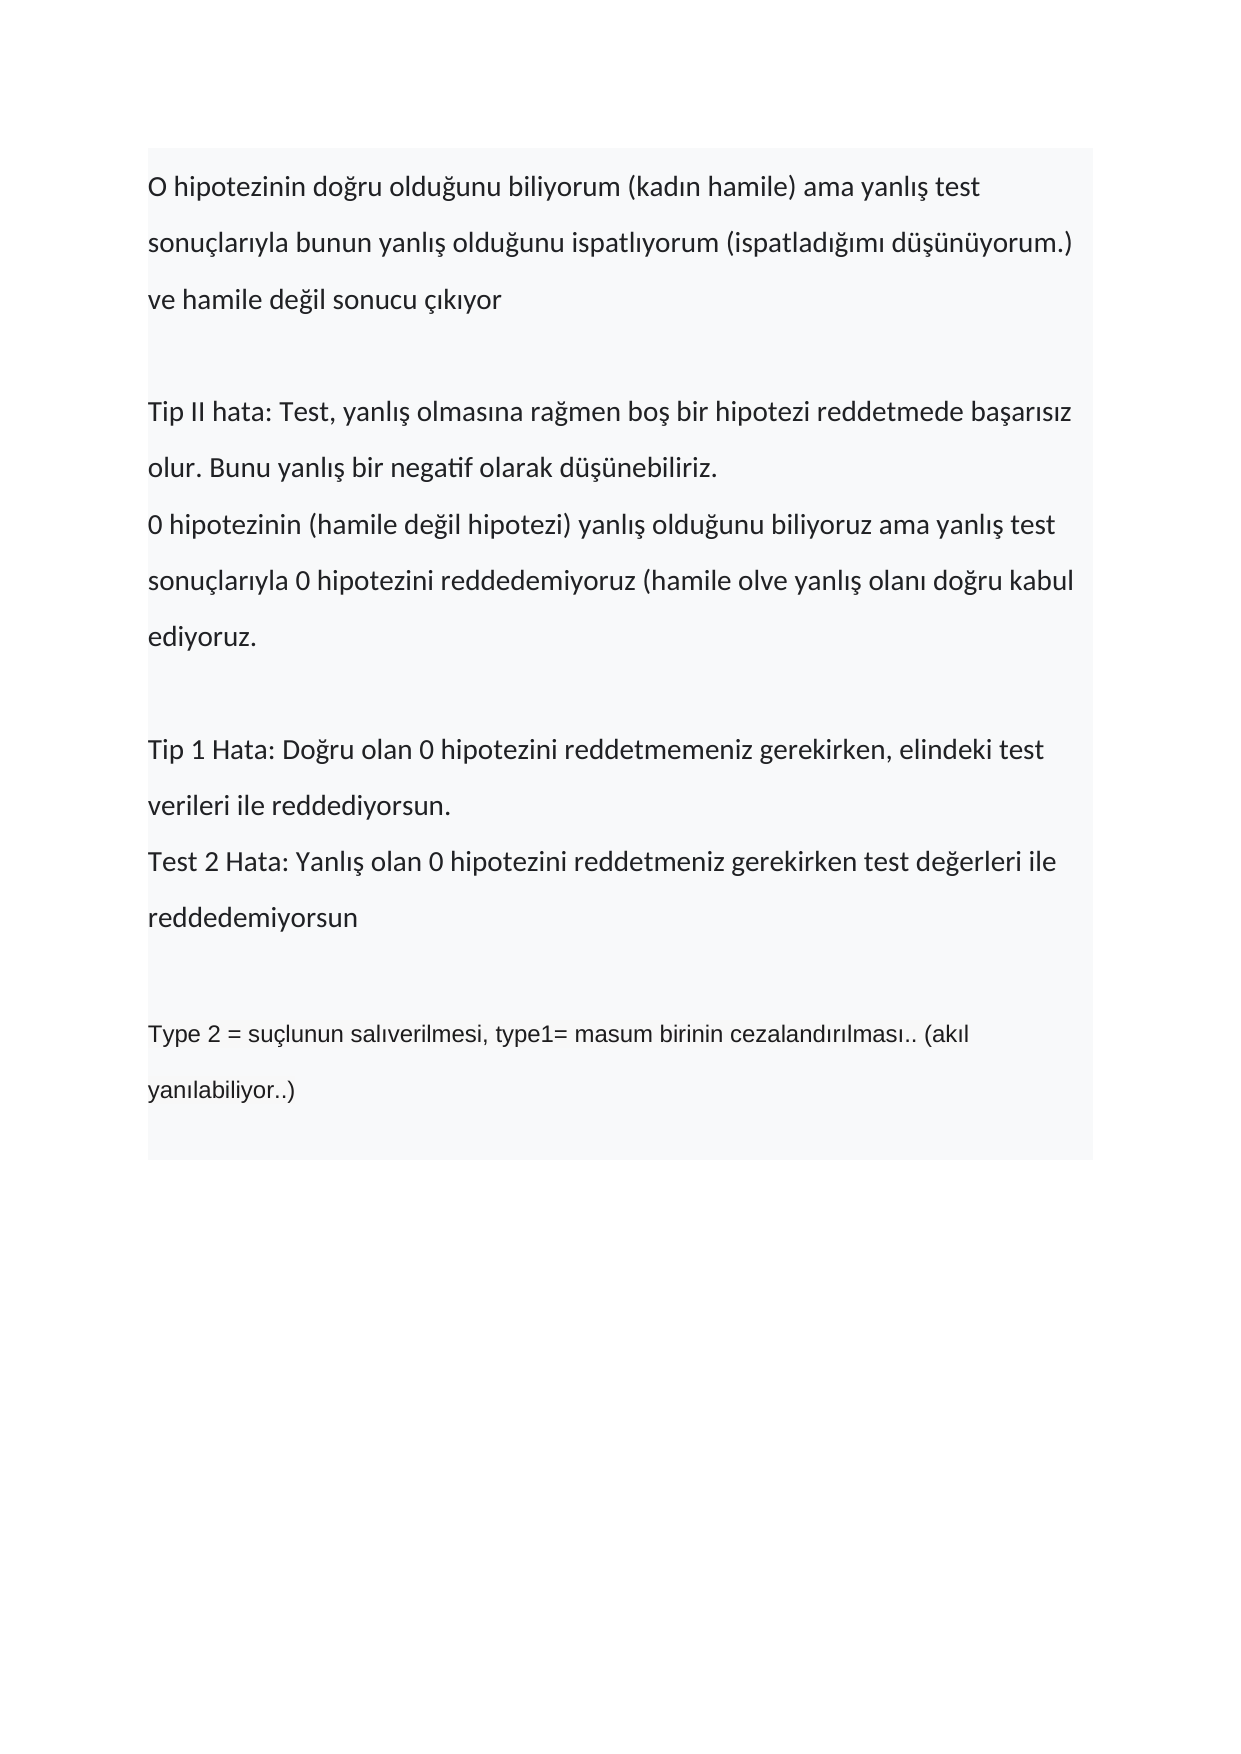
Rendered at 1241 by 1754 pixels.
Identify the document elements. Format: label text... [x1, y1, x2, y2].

text Tip 1 Hata: Doğru olan 0 hipotezini reddetmemeniz gerekirken, elindeki test verileri ile reddediyorsun. [148, 710, 1093, 823]
text Tip II hata: Test, yanlış olmasına rağmen boş bir hipotezi reddetmede başarısız olur. Bunu yanlış bir negatif olarak düşünebiliriz. [148, 373, 1093, 485]
text ve hamile değil sonucu çıkıyor [148, 260, 1093, 316]
text O hipotezinin doğru olduğunu biliyorum (kadın hamile) ama yanlış test sonuçlarıyla bunun yanlış olduğunu ispatlıyorum (ispatladığımı düşünüyorum.) [148, 148, 1093, 260]
text 0 hipotezinin (hamile değil hipotezi) yanlış olduğunu biliyoruz ama yanlış test sonuçlarıyla 0 hipotezini reddedemiyoruz (hamile olve yanlış olanı doğru kabul ediyoruz. [148, 485, 1093, 654]
text Type 2 = suçlunun salıverilmesi, type1= masum birinin cezalandırılması.. (akıl yanılabiliyor..) [148, 991, 1093, 1104]
text Test 2 Hata: Yanlış olan 0 hipotezini reddetmeniz gerekirken test değerleri ile reddedemiyorsun [148, 823, 1093, 935]
